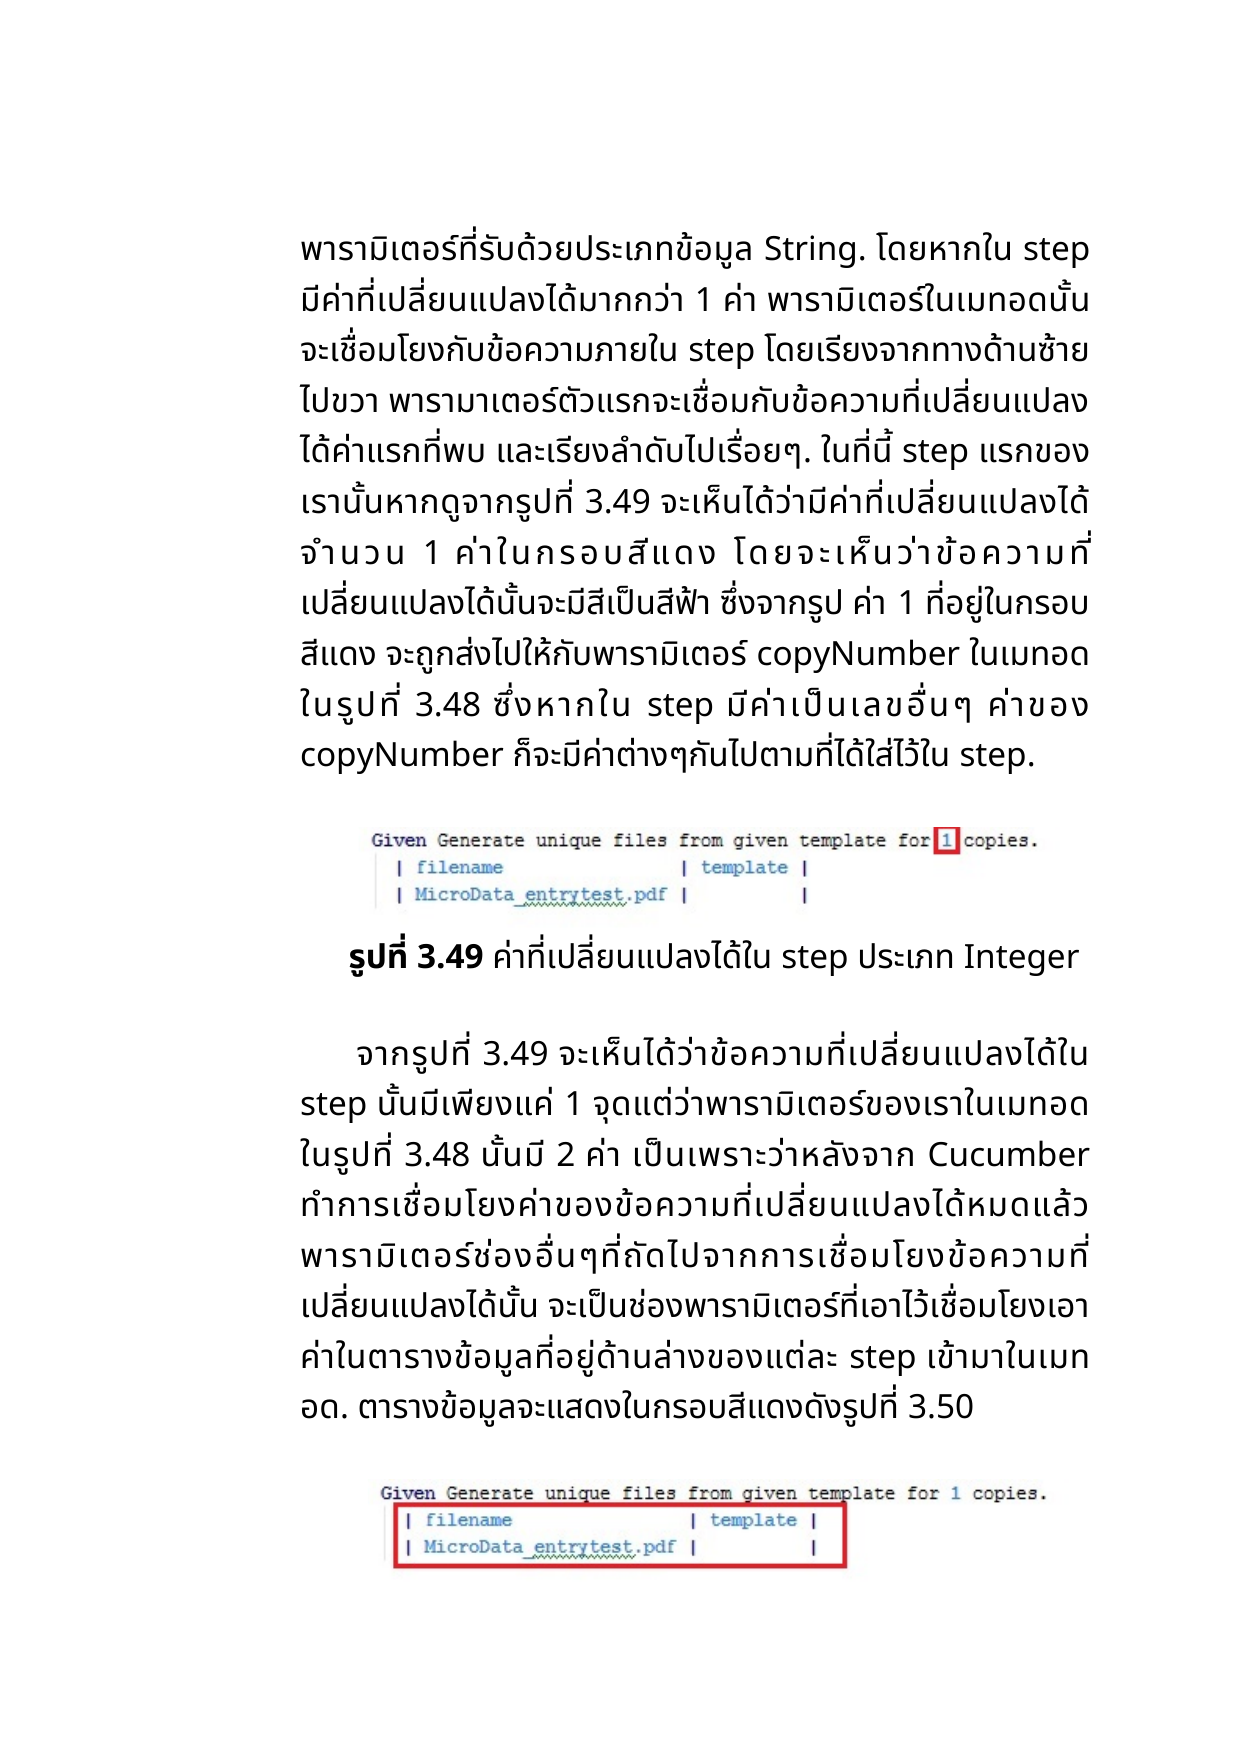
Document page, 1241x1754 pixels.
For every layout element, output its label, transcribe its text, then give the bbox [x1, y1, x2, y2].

picture [367, 1479, 1079, 1586]
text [300, 225, 1090, 782]
text รูปที่ 3.49 ค่าที่เปลี่ยนแปลงได้ใน step ประเภท Integer [300, 933, 1090, 984]
text จากรูปที่ 3.49 จะเห็นได้ว่าข้อความที่เปลี่ยนแปลงได้ใน step นั้นมีเพียงแค่ 1 จุดแต่ว่าพารามิเตอร์ของเราในเมทอดในรูปที่ 3.48 นั้นมี 2 ค่า เป็นเพราะว่าหลังจาก Cucumber ทำการเชื่อมโยงค่าของข้อความที่เปลี่ยนแปลงได้หมดแล้ว พารามิเตอร์ช่องอื่นๆที่ถัดไปจากการเชื่อมโยงข้อความที่เปลี่ยนแปลงได้นั้น จะเป็นช่องพารามิเตอร์ที่เอาไว้เชื่อมโยงเอาค่าในตารางข้อมูลที่อยู่ด้านล่างของแต่ละ step เข้ามาในเมทอด. ตารางข้อมูลจะแสดงในกรอบสีแดงดังรูปที่ 3.50 [300, 1029, 1090, 1434]
picture [358, 827, 1070, 934]
